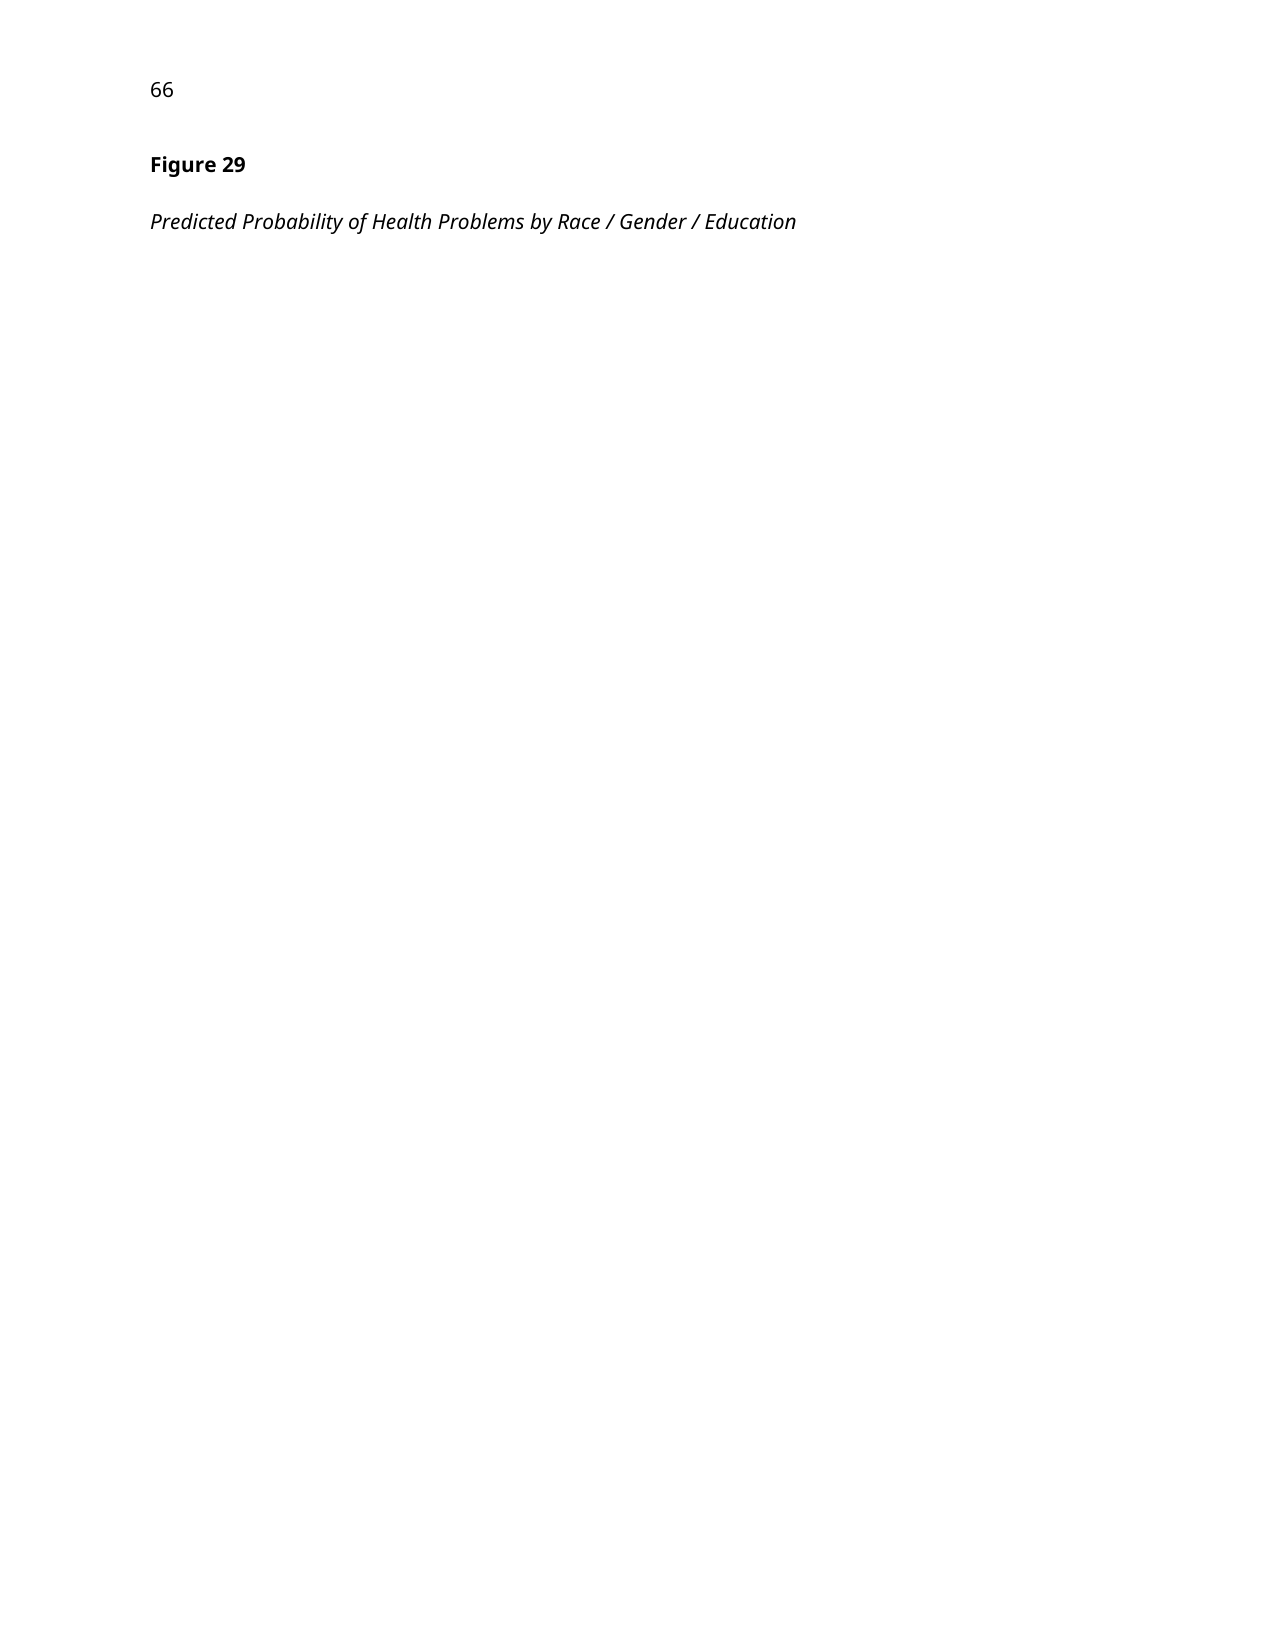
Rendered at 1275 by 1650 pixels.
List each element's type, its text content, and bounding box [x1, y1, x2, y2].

text Figure 29 [150, 150, 1125, 178]
text Predicted Probability of Health Problems by Race / Gender / Education [150, 207, 1125, 235]
